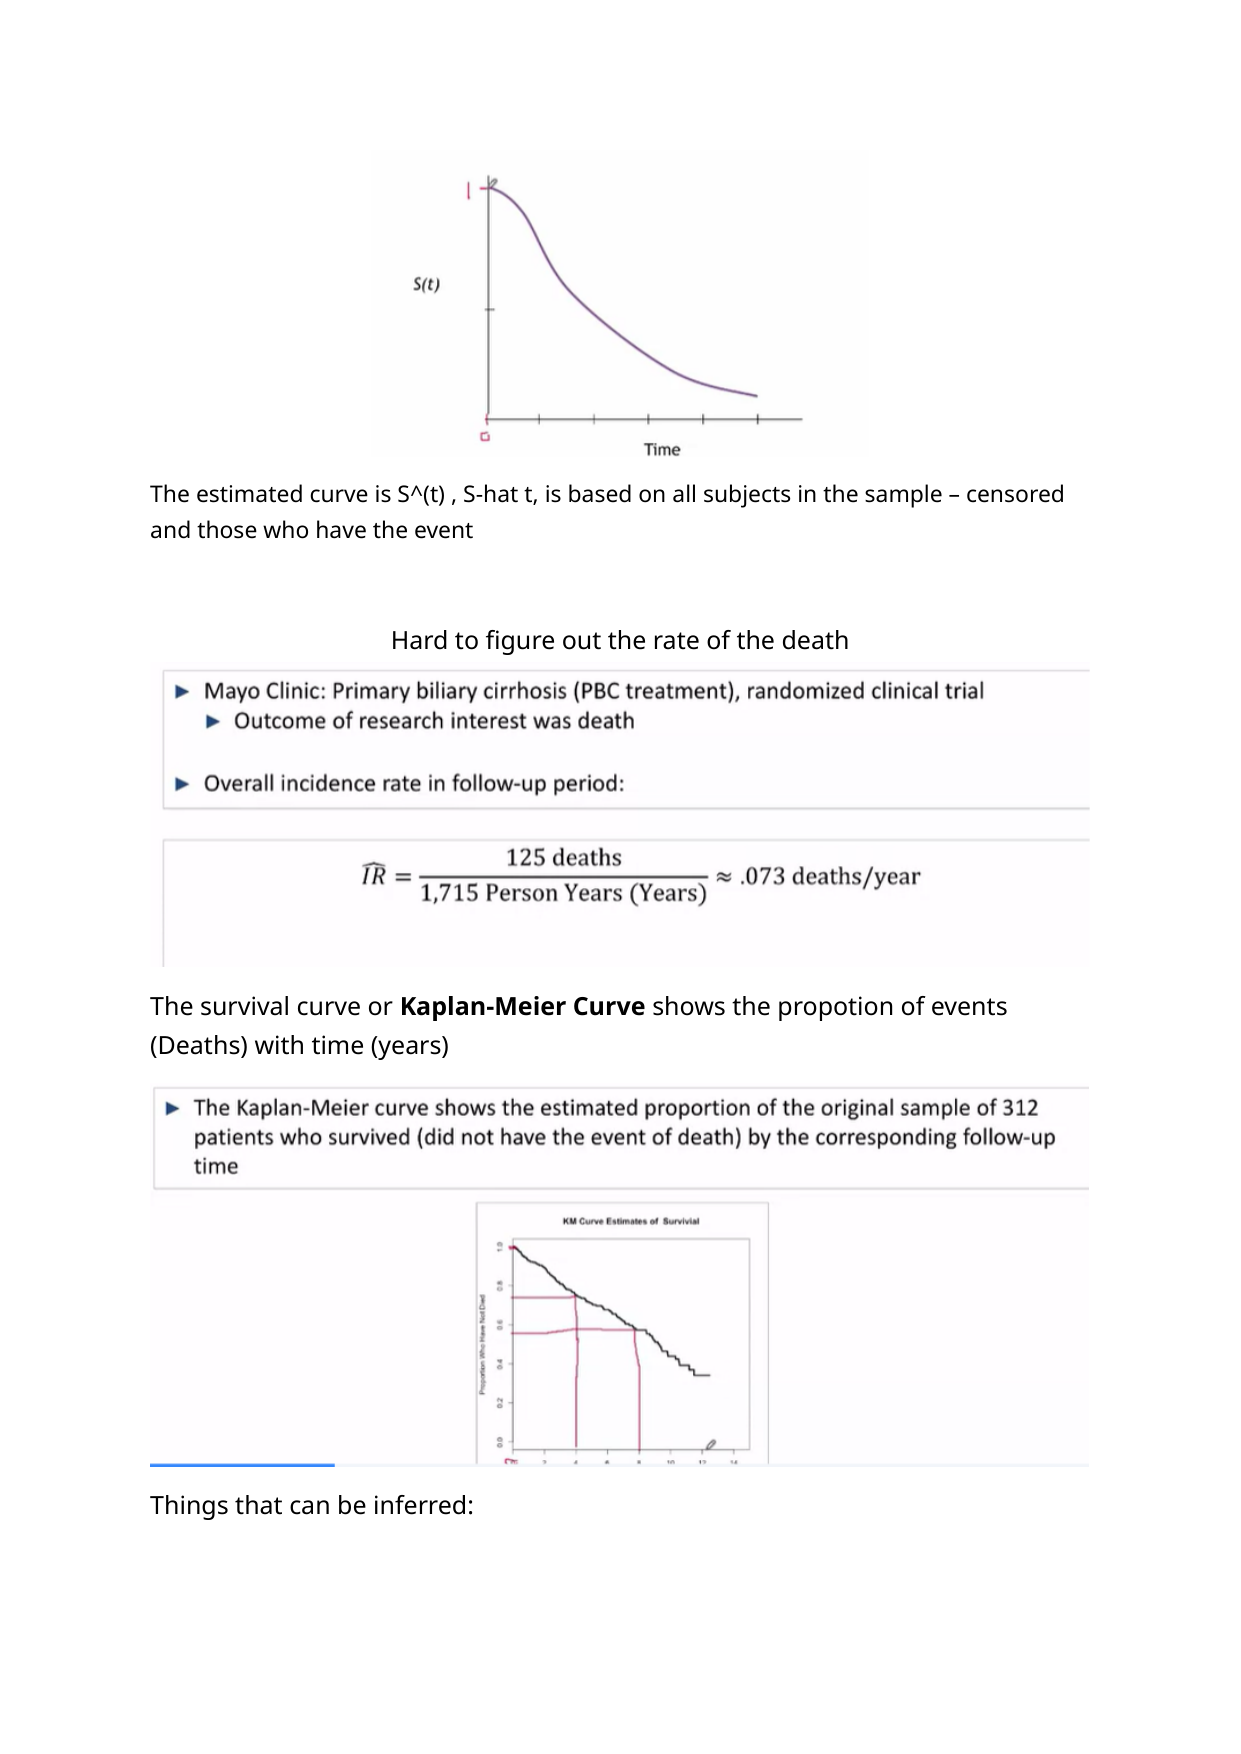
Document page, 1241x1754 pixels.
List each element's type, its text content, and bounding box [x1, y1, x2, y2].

text The estimated curve is S^(t) , S-hat t, is based on all subjects in the sample – censored and those who have the event [150, 478, 1090, 546]
text The survival curve or Kaplan-Meier Curve shows the propotion of events (Deaths) with time (years) [150, 988, 1090, 1062]
picture [371, 150, 870, 457]
text Hard to figure out the rate of the death [150, 623, 1090, 662]
picture [150, 662, 1090, 967]
picture [150, 1083, 1089, 1467]
text Things that can be inferred: [150, 1488, 1090, 1522]
